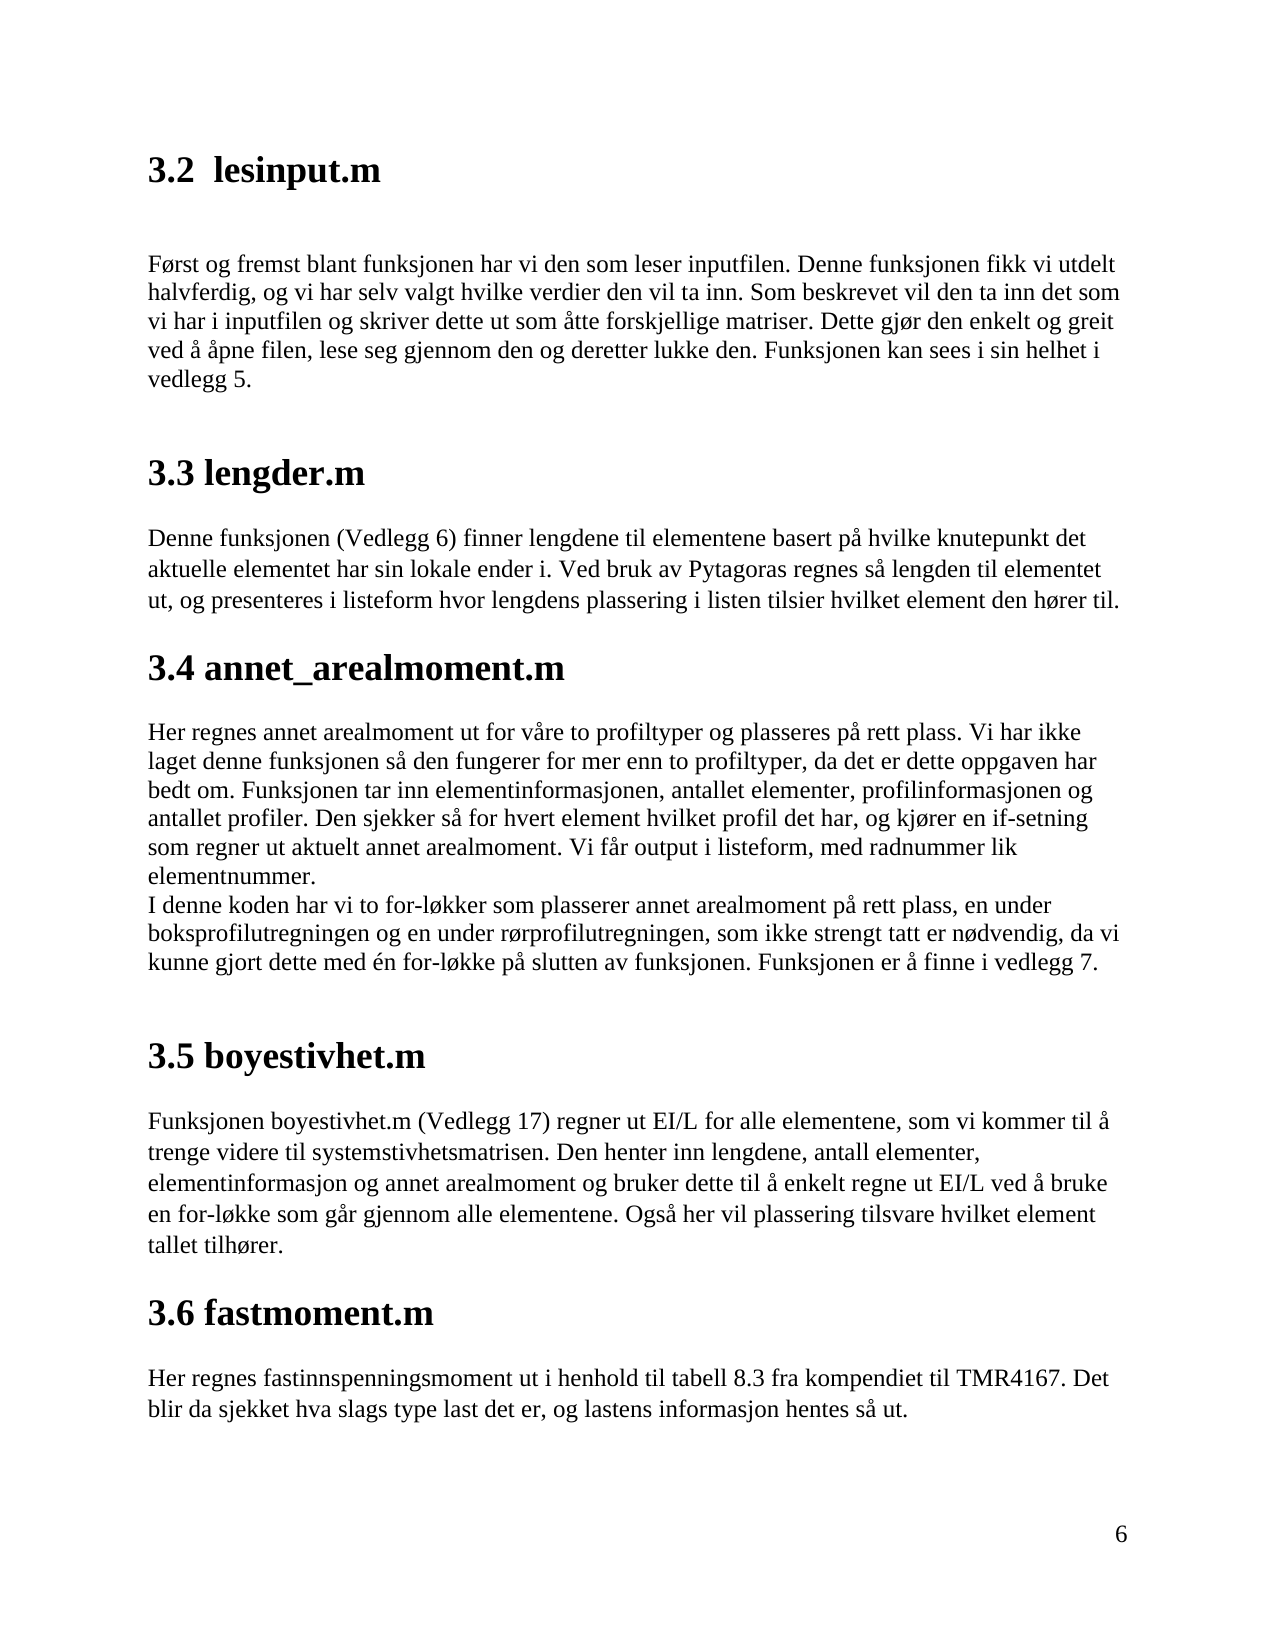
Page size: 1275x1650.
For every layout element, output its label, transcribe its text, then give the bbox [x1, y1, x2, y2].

text Her regnes fastinnspenningsmoment ut i henhold til tabell 8.3 fra kompendiet til TMR4167. Det blir da sjekket hva slags type last det er, og lastens informasjon hentes så ut. [148, 1363, 1127, 1423]
text I denne koden har vi to for-løkker som plasserer annet arealmoment på rett plass, en under boksprofilutregningen og en under rørprofilutregningen, som ikke strengt tatt er nødvendig, da vi kunne gjort dette med én for-løkke på slutten av funksjonen. Funksjonen er å finne i vedlegg 7. [148, 890, 1127, 976]
subtitle 3.2 lesinput.m [148, 148, 1127, 191]
subtitle 3.5 boyestivhet.m [148, 1034, 1127, 1077]
subtitle 3.3 lengder.m [148, 450, 1127, 493]
text Denne funksjonen (Vedlegg 6) finner lengdene til elementene basert på hvilke knutepunkt det aktuelle elementet har sin lokale ender i. Ved bruk av Pytagoras regnes så lengden til elementet ut, og presenteres i listeform hvor lengdens plassering i listen tilsier hvilket element den hører til. [148, 523, 1127, 613]
text Først og fremst blant funksjonen har vi den som leser inputfilen. Denne funksjonen fikk vi utdelt halvferdig, og vi har selv valgt hvilke verdier den vil ta inn. Som beskrevet vil den ta inn det som vi har i inputfilen og skriver dette ut som åtte forskjellige matriser. Dette gjør den enkelt og greit ved å åpne filen, lese seg gjennom den og deretter lukke den. Funksjonen kan sees i sin helhet i vedlegg 5. [148, 220, 1127, 392]
text Her regnes annet arealmoment ut for våre to profiltyper og plasseres på rett plass. Vi har ikke laget denne funksjonen så den fungerer for mer enn to profiltyper, da det er dette oppgaven har bedt om. Funksjonen tar inn elementinformasjonen, antallet elementer, profilinformasjonen og antallet profiler. Den sjekker så for hvert element hvilket profil det har, og kjører en if-setning som regner ut aktuelt annet arealmoment. Vi får output i listeform, med radnummer lik elementnummer. [148, 717, 1127, 890]
subtitle 3.6 fastmoment.m [148, 1291, 1127, 1334]
subtitle 3.4 annet_arealmoment.m [148, 645, 1127, 688]
text Funksjonen boyestivhet.m (Vedlegg 17) regner ut EI/L for alle elementene, som vi kommer til å trenge videre til systemstivhetsmatrisen. Den henter inn lengdene, antall elementer, elementinformasjon og annet arealmoment og bruker dette til å enkelt regne ut EI/L ved å bruke en for-løkke som går gjennom alle elementene. Også her vil plassering tilsvare hvilket element tallet tilhører. [148, 1106, 1127, 1259]
